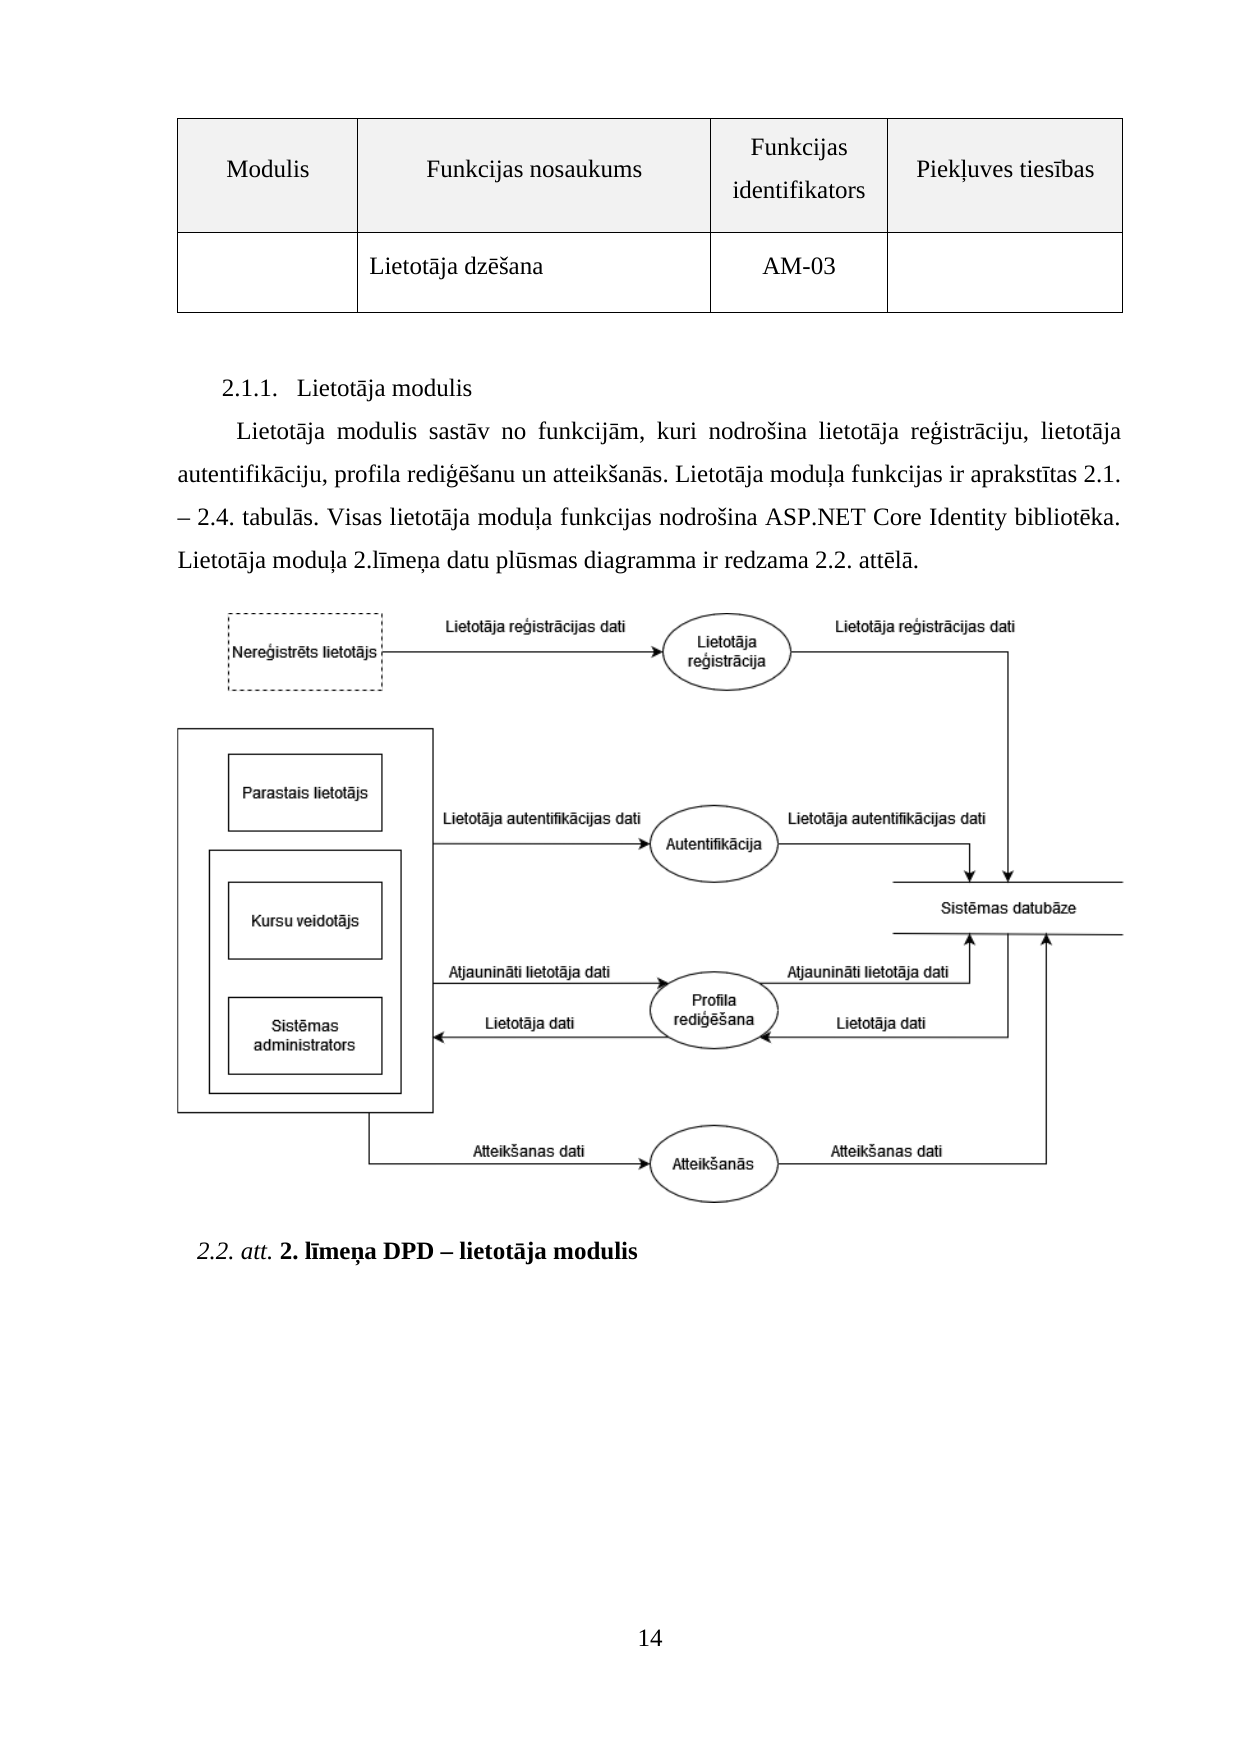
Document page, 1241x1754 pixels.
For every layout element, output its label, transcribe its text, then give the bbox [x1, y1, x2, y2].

picture [177, 613, 1125, 1203]
subtitle Lietotāja modulis [222, 373, 1122, 402]
table_header Modulis [178, 119, 357, 232]
table_cell AM-03 [711, 233, 887, 312]
table_header Funkcijas nosaukums [358, 119, 710, 232]
text Lietotāja modulis sastāv no funkcijām, kuri nodrošina lietotāja reģistrāciju, lietotāja autentifikāciju, profila rediģēšanu un atteikšanās. Lietotāja moduļa funkcijas ir aprakstītas 2.1. – 2.4. tabulās. Visas lietotāja moduļa funkcijas nodrošina ASP.NET Core Identity bibliotēka. Lietotāja moduļa 2.līmeņa datu plūsmas diagramma ir redzama 2.2. attēlā. [177, 416, 1122, 574]
table_header Piekļuves tiesības [888, 119, 1122, 232]
table_cell Lietotāja dzēšana [358, 233, 710, 312]
table_header Funkcijas identifikators [711, 119, 887, 232]
